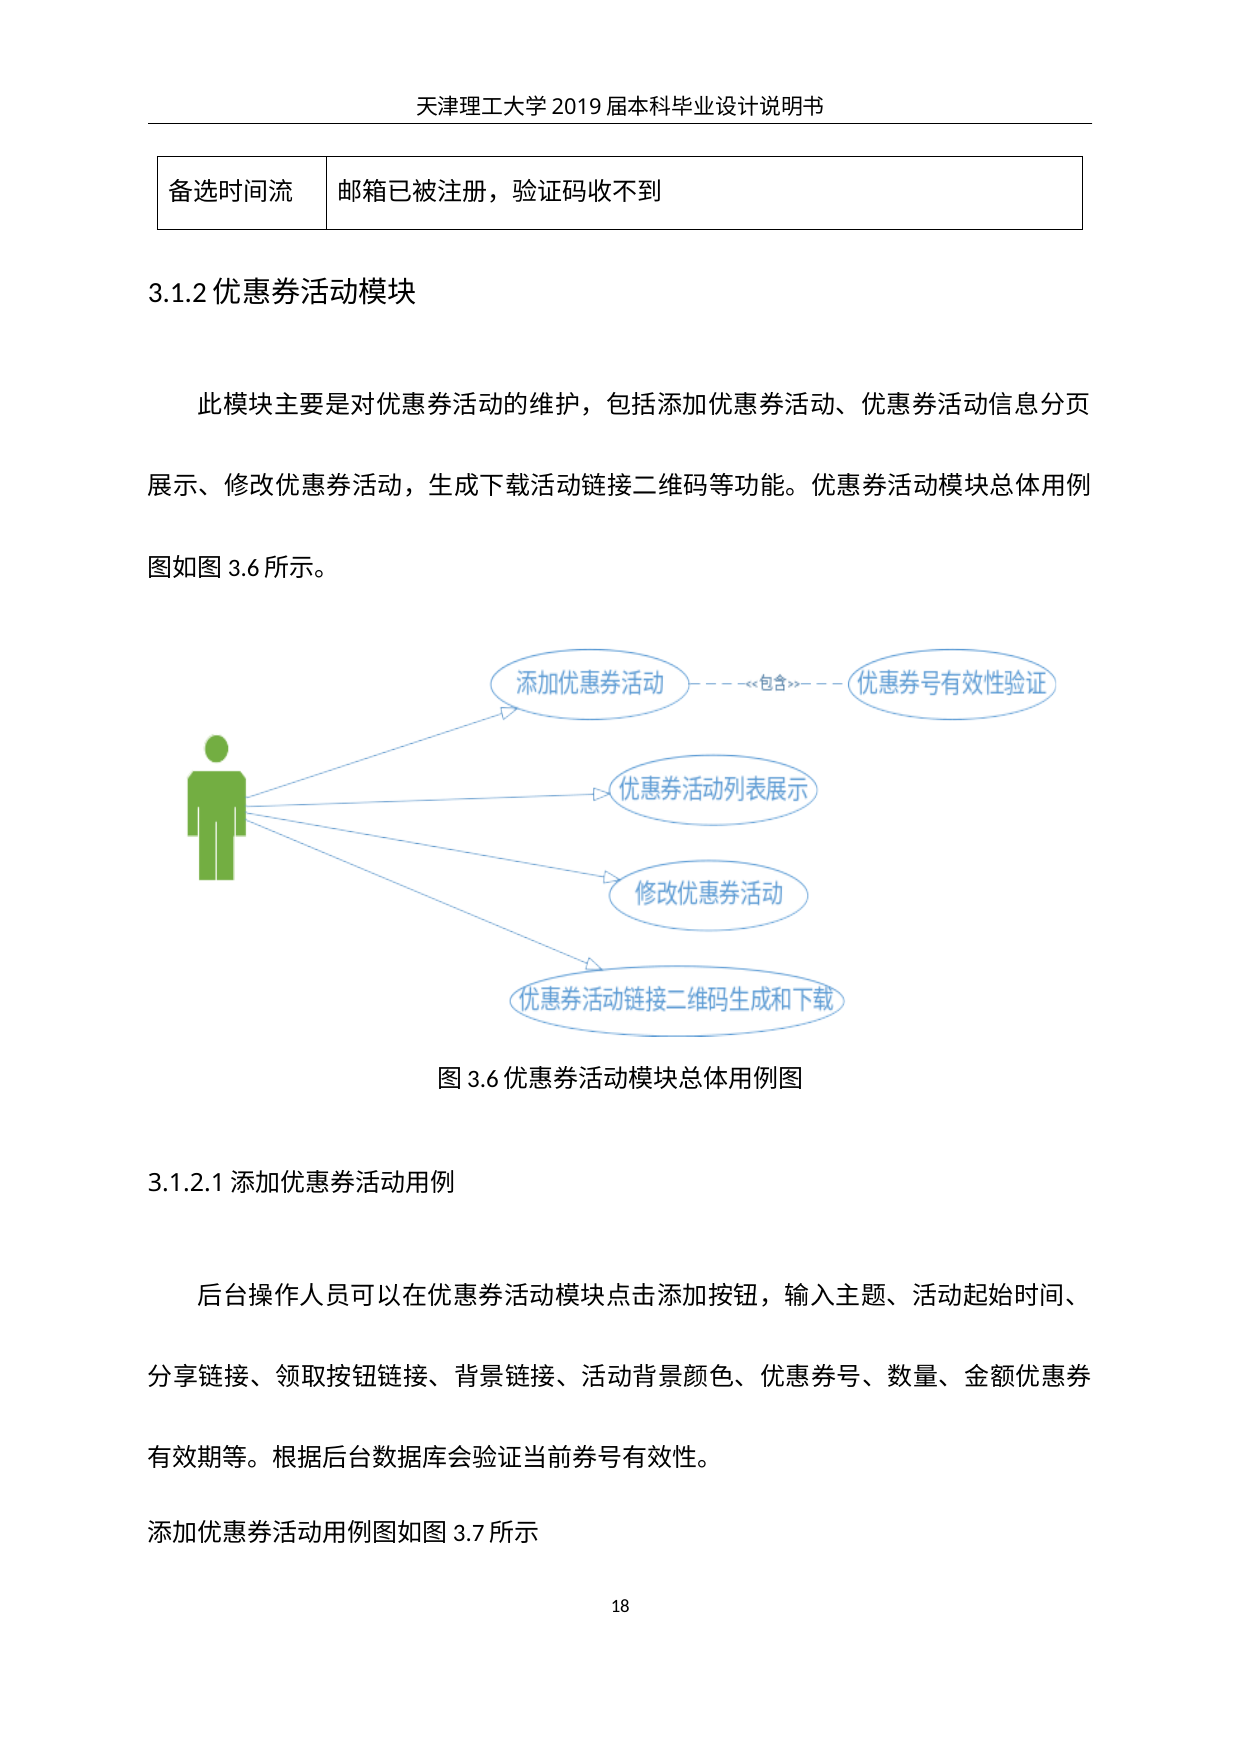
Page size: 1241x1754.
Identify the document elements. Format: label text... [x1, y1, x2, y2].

subtitle 3.1.2.1添加优惠券活动用例 [148, 1148, 1092, 1213]
text 添加优惠券活动用例图如图3.7所示 [148, 1498, 1092, 1563]
text 图3.6优惠券活动模块总体用例图 [148, 1044, 1092, 1109]
table_cell 邮箱已被注册，验证码收不到 [327, 157, 1082, 229]
text 后台操作人员可以在优惠券活动模块点击添加按钮，输入主题、活动起始时间、分享链接、领取按钮链接、背景链接、活动背景颜色、优惠券号、数量、金额优惠券有效期等。根据后台数据库会验证当前券号有效性。 [148, 1261, 1092, 1488]
text 此模块主要是对优惠券活动的维护，包括添加优惠券活动、优惠券活动信息分页展示、修改优惠券活动，生成下载活动链接二维码等功能。优惠券活动模块总体用例图如图3.6所示。 [148, 370, 1092, 598]
subtitle 3.1.2优惠券活动模块 [148, 257, 1092, 322]
table_cell 备选时间流 [158, 157, 326, 229]
